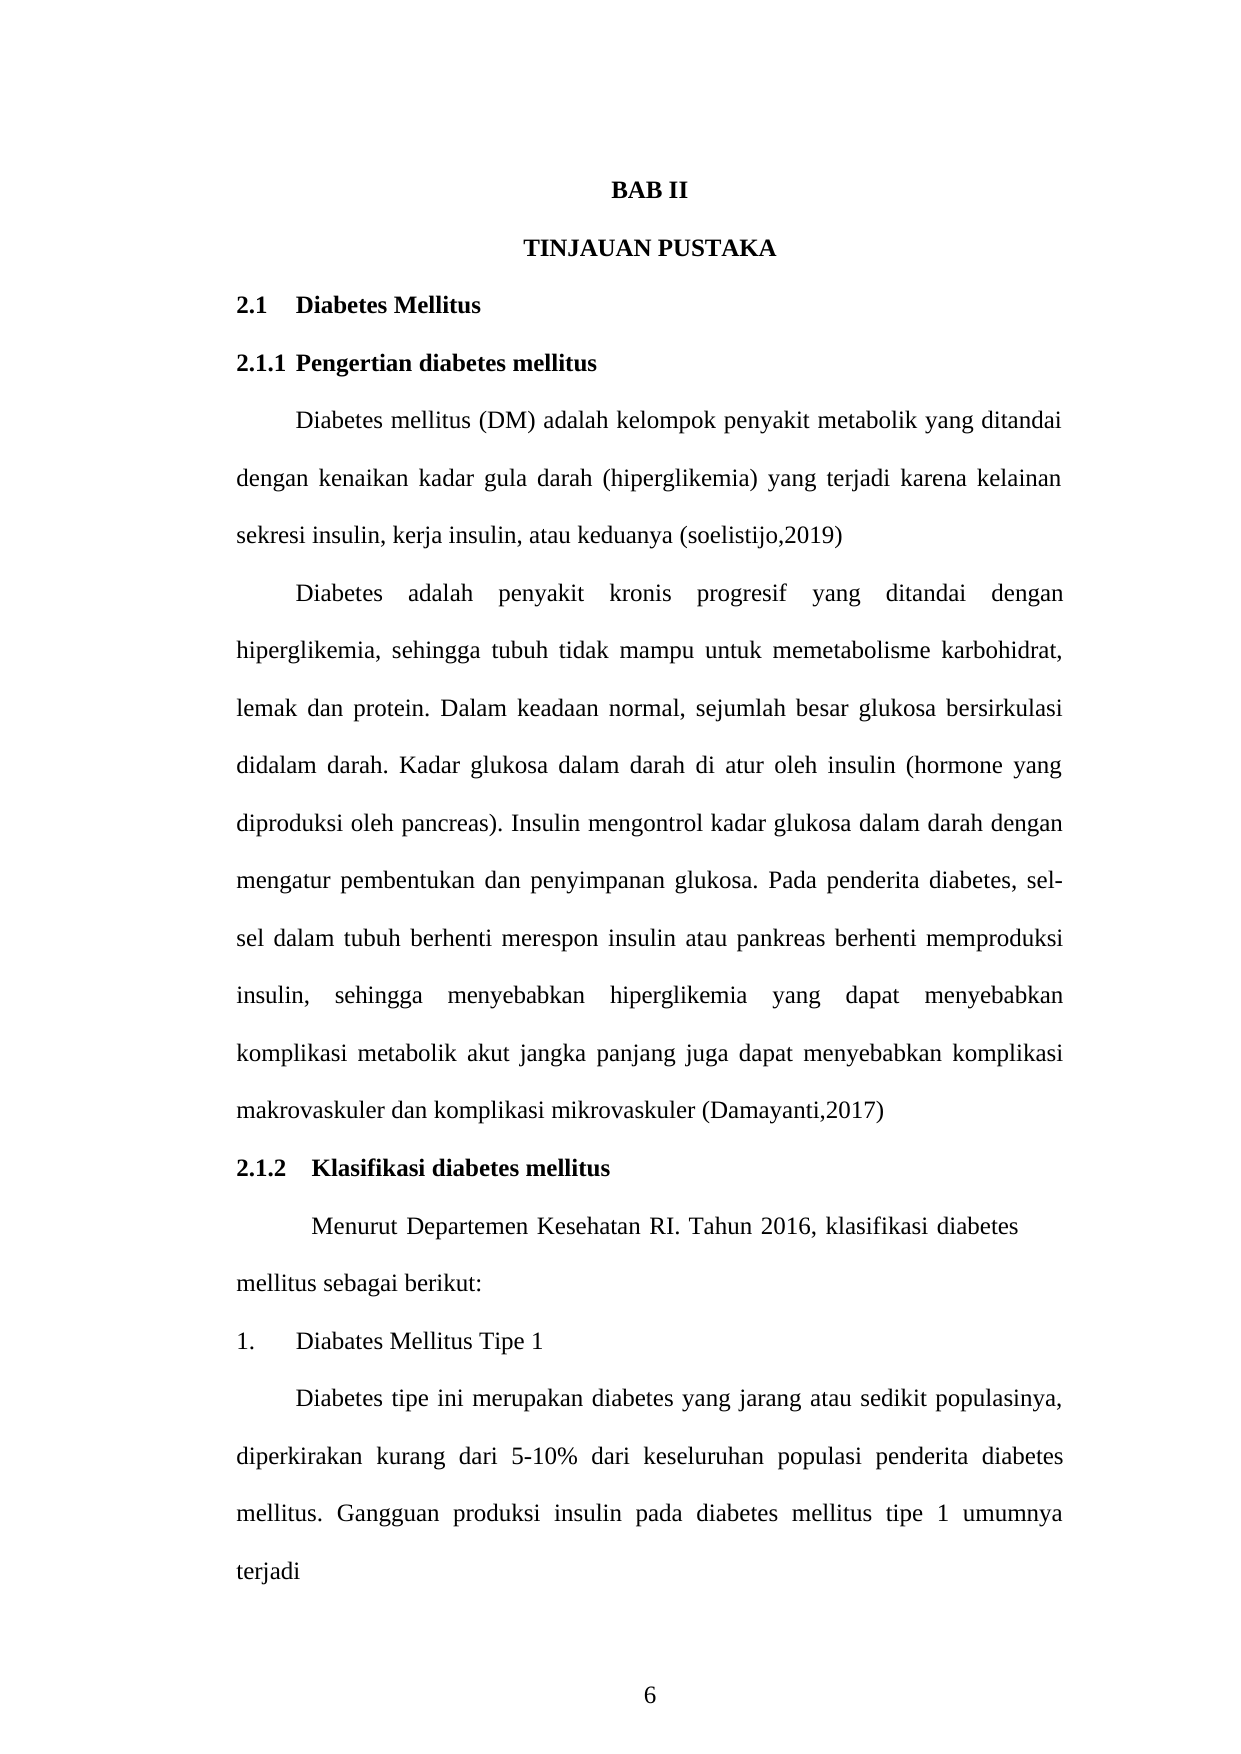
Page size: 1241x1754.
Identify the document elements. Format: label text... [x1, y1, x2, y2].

subtitle Pengertian diabetes mellitus [236, 348, 1201, 377]
subtitle Klasifikasi diabetes mellitus [236, 1153, 1201, 1182]
text 6 [148, 1680, 1152, 1708]
text Diabetes adalah penyakit kronis progresif yang ditandai dengan hiperglikemia, sehingga tubuh tidak mampu untuk memetabolisme karbohidrat, lemak dan protein. Dalam keadaan normal, sejumlah besar glukosa bersirkulasi didalam darah. Kadar glukosa dalam darah di atur oleh insulin (hormone yang diproduksi oleh pancreas). Insulin mengontrol kadar glukosa dalam darah dengan mengatur pembentukan dan penyimpanan glukosa. Pada penderita diabetes, sel-sel dalam tubuh berhenti merespon insulin atau pankreas berhenti memproduksi insulin, sehingga menyebabkan hiperglikemia yang dapat menyebabkan komplikasi metabolik akut jangka panjang juga dapat menyebabkan komplikasi makrovaskuler dan komplikasi mikrovaskuler (Damayanti,2017) [236, 578, 1063, 1124]
list Diabates Mellitus Tipe 1 [236, 1326, 1201, 1354]
subtitle BAB II TINJAUAN PUSTAKA [523, 175, 777, 262]
text Menurut Departemen Kesehatan RI. Tahun 2016, klasifikasi diabetes mellitus sebagai berikut: [236, 1211, 1063, 1297]
text Diabetes mellitus (DM) adalah kelompok penyakit metabolik yang ditandai dengan kenaikan kadar gula darah (hiperglikemia) yang terjadi karena kelainan sekresi insulin, kerja insulin, atau keduanya (soelistijo,2019) [236, 406, 1062, 549]
subtitle Diabetes Mellitus [236, 290, 1201, 319]
text Diabetes tipe ini merupakan diabetes yang jarang atau sedikit populasinya, diperkirakan kurang dari 5-10% dari keseluruhan populasi penderita diabetes mellitus. Gangguan produksi insulin pada diabetes mellitus tipe 1 umumnya terjadi [236, 1383, 1063, 1584]
